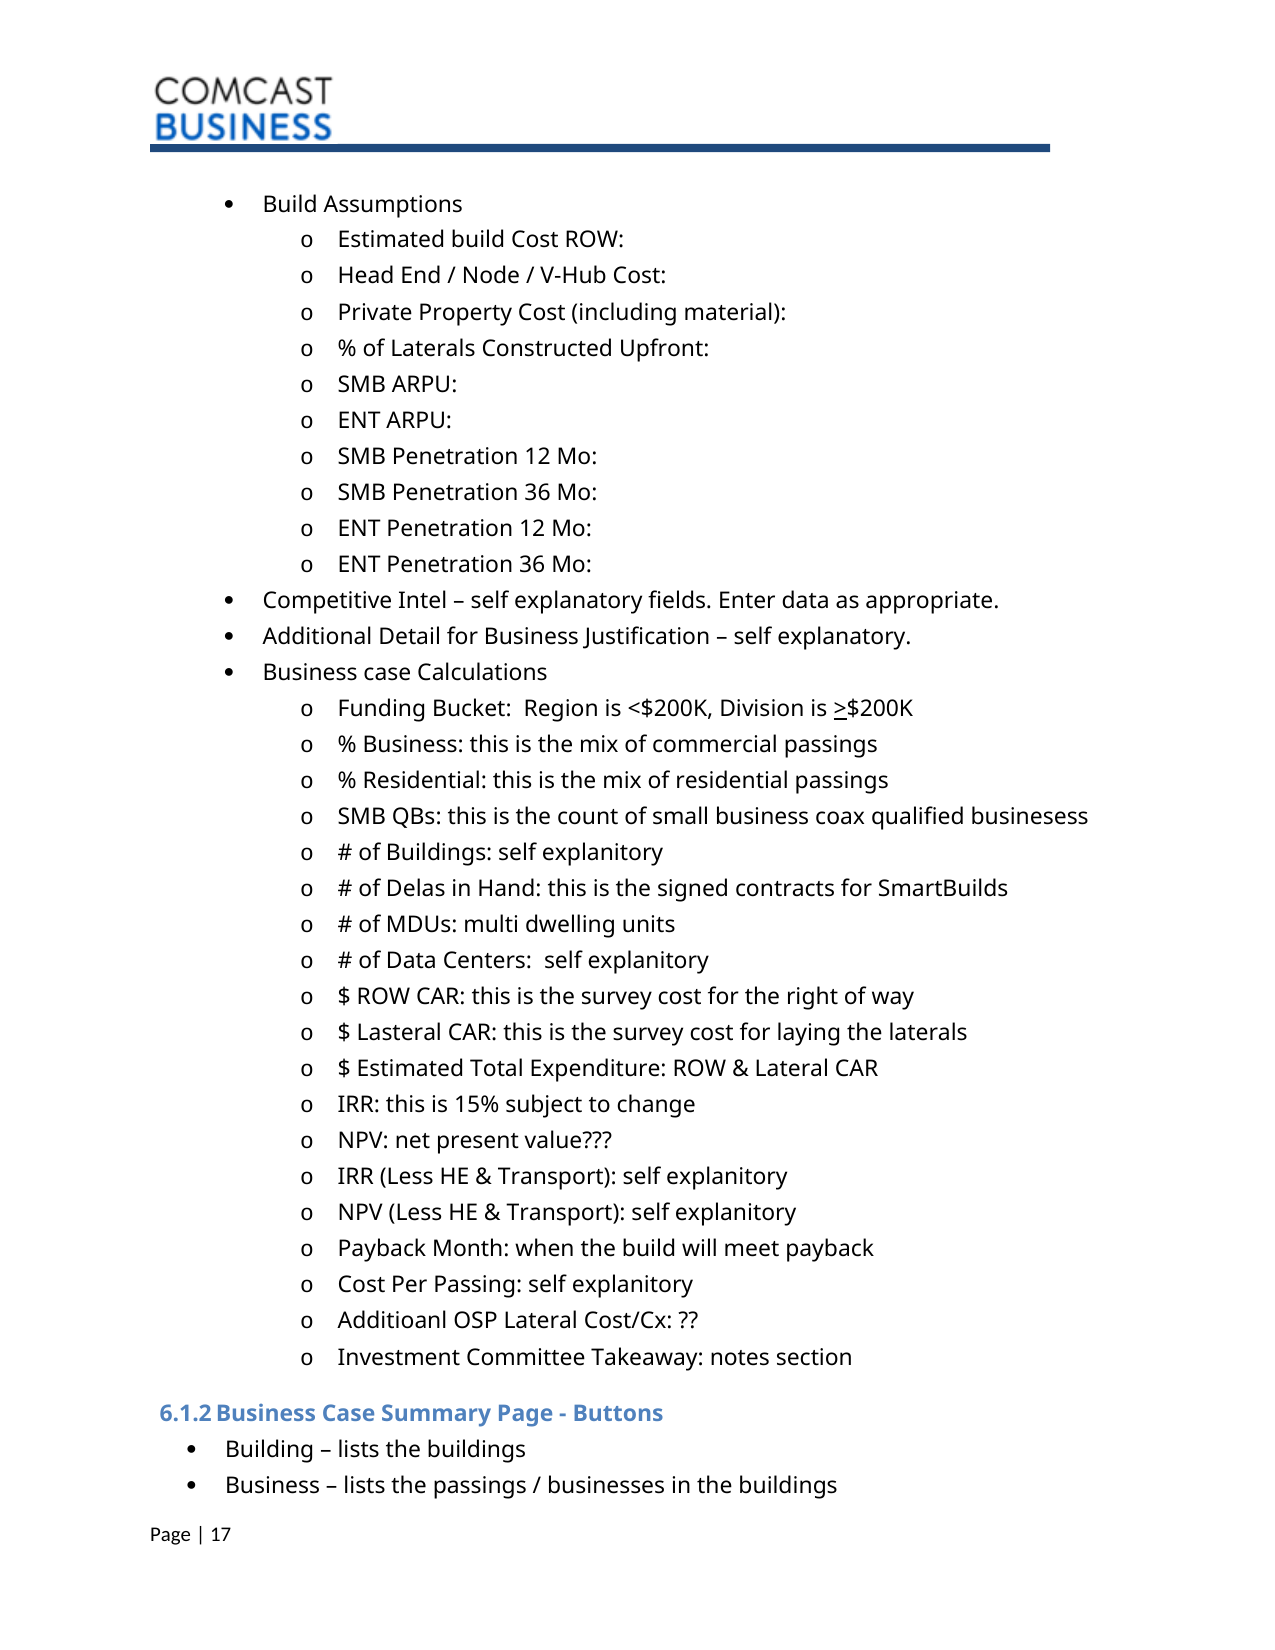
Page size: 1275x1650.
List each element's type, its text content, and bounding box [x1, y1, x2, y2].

list % Residential: this is the mix of residential passings [300, 764, 1153, 795]
list ENT Penetration 36 Mo: [300, 548, 1153, 579]
list # of MDUs: multi dwelling units [300, 908, 1153, 939]
list SMB QBs: this is the count of small business coax qualified businesess [300, 800, 1153, 831]
list Competitive Intel – self explanatory fields. Enter data as appropriate. [225, 584, 1153, 615]
subtitle Business Case Summary Page - Buttons [159, 1397, 1153, 1428]
picture [150, 75, 338, 144]
list ENT ARPU: [300, 404, 1153, 435]
list % Business: this is the mix of commercial passings [300, 728, 1153, 759]
list # of Buildings: self explanitory [300, 836, 1153, 867]
list Build Assumptions [225, 187, 1153, 219]
list Funding Bucket: Region is <$200K, Division is >$200K [300, 692, 1153, 723]
list Estimated build Cost ROW: [300, 223, 1153, 255]
list SMB Penetration 12 Mo: [300, 440, 1153, 471]
list $ Lasteral CAR: this is the survey cost for laying the laterals [300, 1016, 1153, 1047]
list % of Laterals Constructed Upfront: [300, 332, 1153, 363]
list NPV: net present value??? [300, 1124, 1153, 1156]
list Private Property Cost (including material): [300, 296, 1153, 327]
list IRR: this is 15% subject to change [300, 1088, 1153, 1119]
list Head End / Node / V-Hub Cost: [300, 259, 1153, 291]
list SMB ARPU: [300, 368, 1153, 399]
list Investment Committee Takeaway: notes section [300, 1340, 1153, 1372]
list Additional Detail for Business Justification – self explanatory. [225, 620, 1153, 651]
list ENT Penetration 12 Mo: [300, 512, 1153, 543]
list IRR (Less HE & Transport): self explanitory [300, 1160, 1153, 1192]
list Business case Calculations [225, 656, 1153, 687]
list Business – lists the passings / businesses in the buildings [187, 1469, 1153, 1500]
list Cost Per Passing: self explanitory [300, 1268, 1153, 1300]
list NPV (Less HE & Transport): self explanitory [300, 1196, 1153, 1228]
list Payback Month: when the build will meet payback [300, 1232, 1153, 1264]
list Building – lists the buildings [187, 1433, 1153, 1464]
list $ Estimated Total Expenditure: ROW & Lateral CAR [300, 1052, 1153, 1083]
list $ ROW CAR: this is the survey cost for the right of way [300, 980, 1153, 1011]
list SMB Penetration 36 Mo: [300, 476, 1153, 507]
list # of Data Centers: self explanitory [300, 944, 1153, 975]
list # of Delas in Hand: this is the signed contracts for SmartBuilds [300, 872, 1153, 903]
list Additioanl OSP Lateral Cost/Cx: ?? [300, 1304, 1153, 1336]
